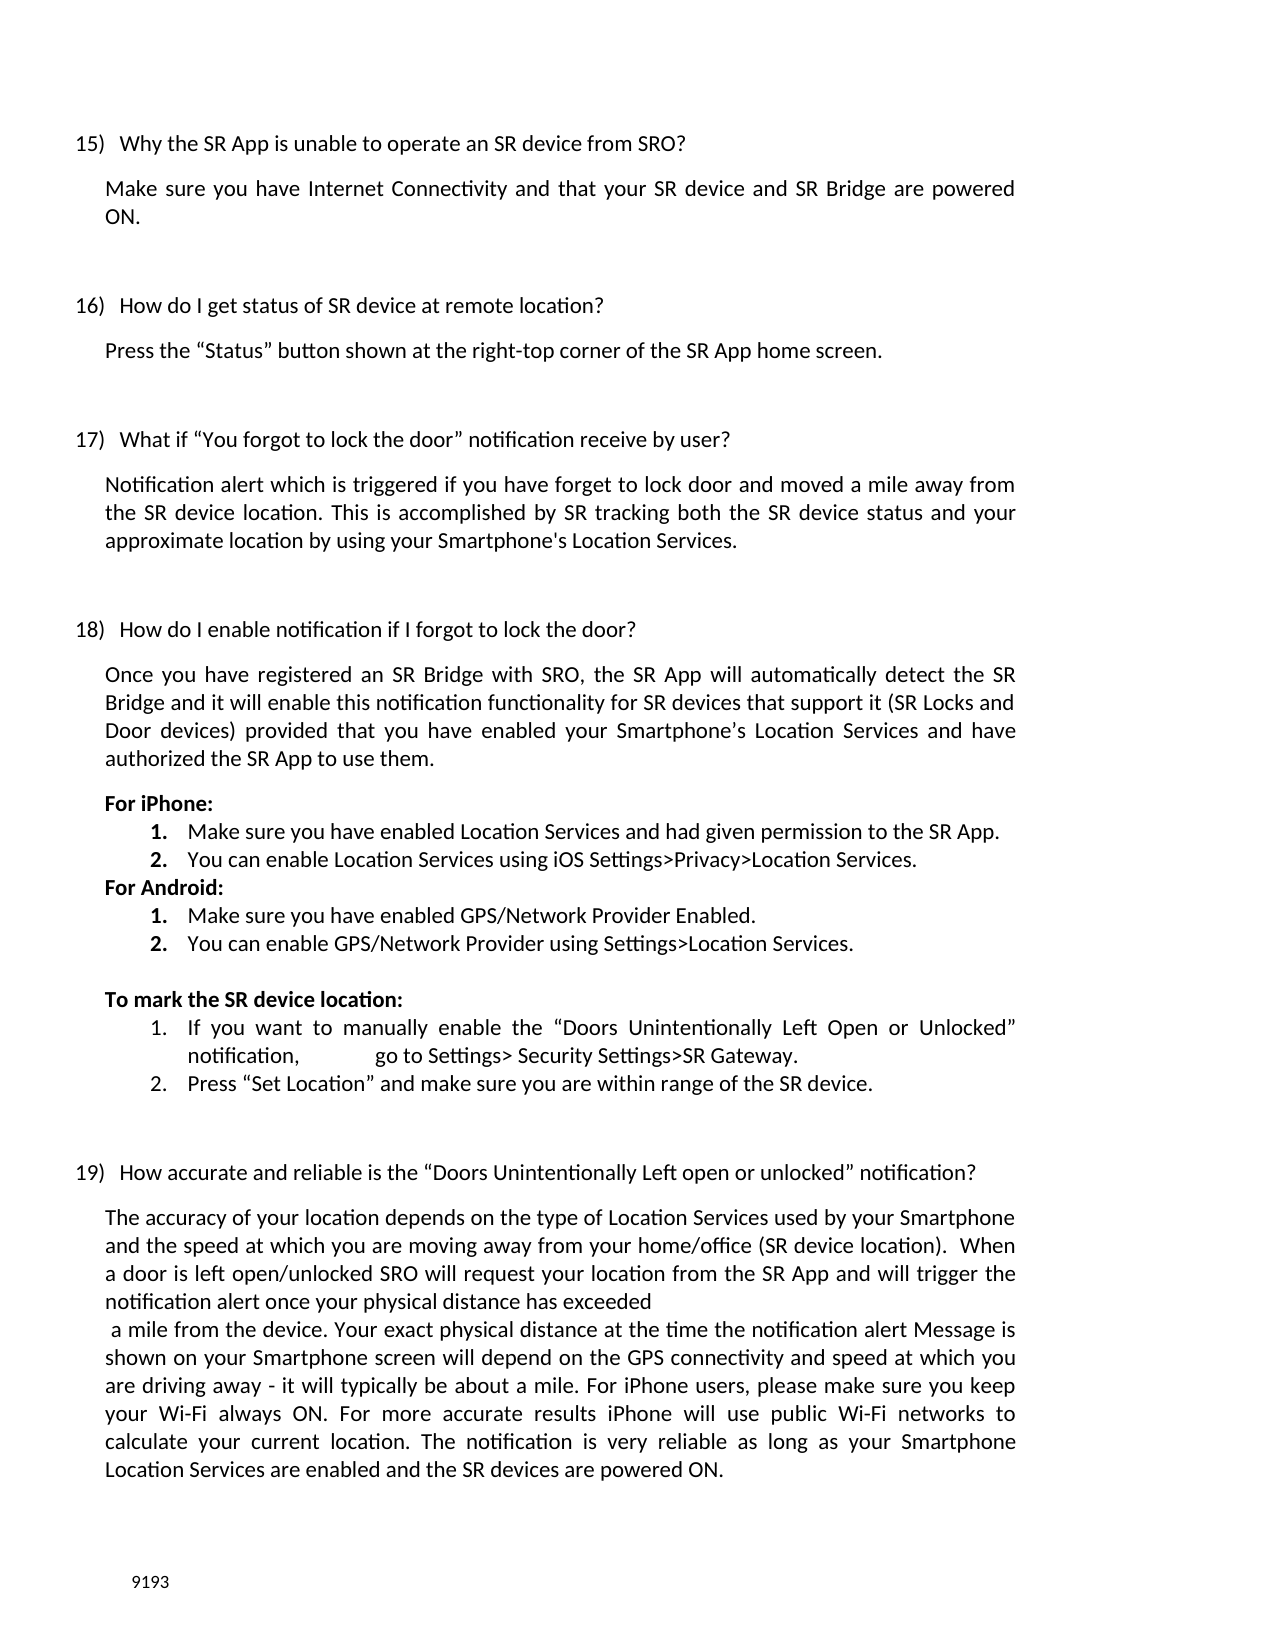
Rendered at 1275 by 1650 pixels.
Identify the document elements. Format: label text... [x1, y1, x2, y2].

list Make sure you have enabled GPS/Network Provider Enabled. [150, 901, 1018, 929]
list If you want to manually enable the “Doors Unintentionally Left Open or Unlocked” notification, go to Settings> Security Settings>SR Gateway. [150, 1013, 1018, 1069]
list To mark the SR device location: [104, 985, 1018, 1013]
list Make sure you have enabled Location Services and had given permission to the SR App. [150, 817, 1018, 845]
list How do I enable notification if I forgot to lock the door? [75, 615, 1018, 643]
text a mile from the device. Your exact physical distance at the time the notification alert Message is shown on your Smartphone screen will depend on the GPS connectivity and speed at which you are driving away - it will typically be about a mile. For iPhone users, please make sure you keep your Wi-Fi always ON. For more accurate results iPhone will use public Wi-Fi networks to calculate your current location. The notification is very reliable as long as your Smartphone Location Services are enabled and the SR devices are powered ON. [67, 1315, 1018, 1483]
text Make sure you have Internet Connectivity and that your SR device and SR Bridge are powered ON. [67, 174, 1018, 230]
list You can enable Location Services using iOS Settings>Privacy>Location Services. [150, 845, 1018, 873]
list You can enable GPS/Network Provider using Settings>Location Services. [150, 929, 1018, 957]
list For iPhone: [104, 789, 1018, 817]
list For Android: [104, 873, 1018, 901]
text The accuracy of your location depends on the type of Location Services used by your Smartphone and the speed at which you are moving away from your home/office (SR device location). When a door is left open/unlocked SRO will request your location from the SR App and will trigger the notification alert once your physical distance has exceeded [67, 1203, 1018, 1315]
list How accurate and reliable is the “Doors Unintentionally Left open or unlocked” notification? [75, 1158, 1018, 1186]
list How do I get status of SR device at remote location? [75, 291, 1018, 319]
list What if “You forgot to lock the door” notification receive by user? [75, 425, 1018, 453]
text Notification alert which is triggered if you have forget to lock door and moved a mile away from the SR device location. This is accomplished by SR tracking both the SR device status and your approximate location by using your Smartphone's Location Services. [67, 470, 1018, 554]
text Once you have registered an SR Bridge with SRO, the SR App will automatically detect the SR Bridge and it will enable this notification functionality for SR devices that support it (SR Locks and Door devices) provided that you have enabled your Smartphone’s Location Services and have authorized the SR App to use them. [67, 660, 1018, 772]
text Press the “Status” button shown at the right-top corner of the SR App home screen. [67, 336, 1018, 364]
list Why the SR App is unable to operate an SR device from SRO? [75, 129, 1018, 157]
list Press “Set Location” and make sure you are within range of the SR device. [150, 1069, 1018, 1097]
